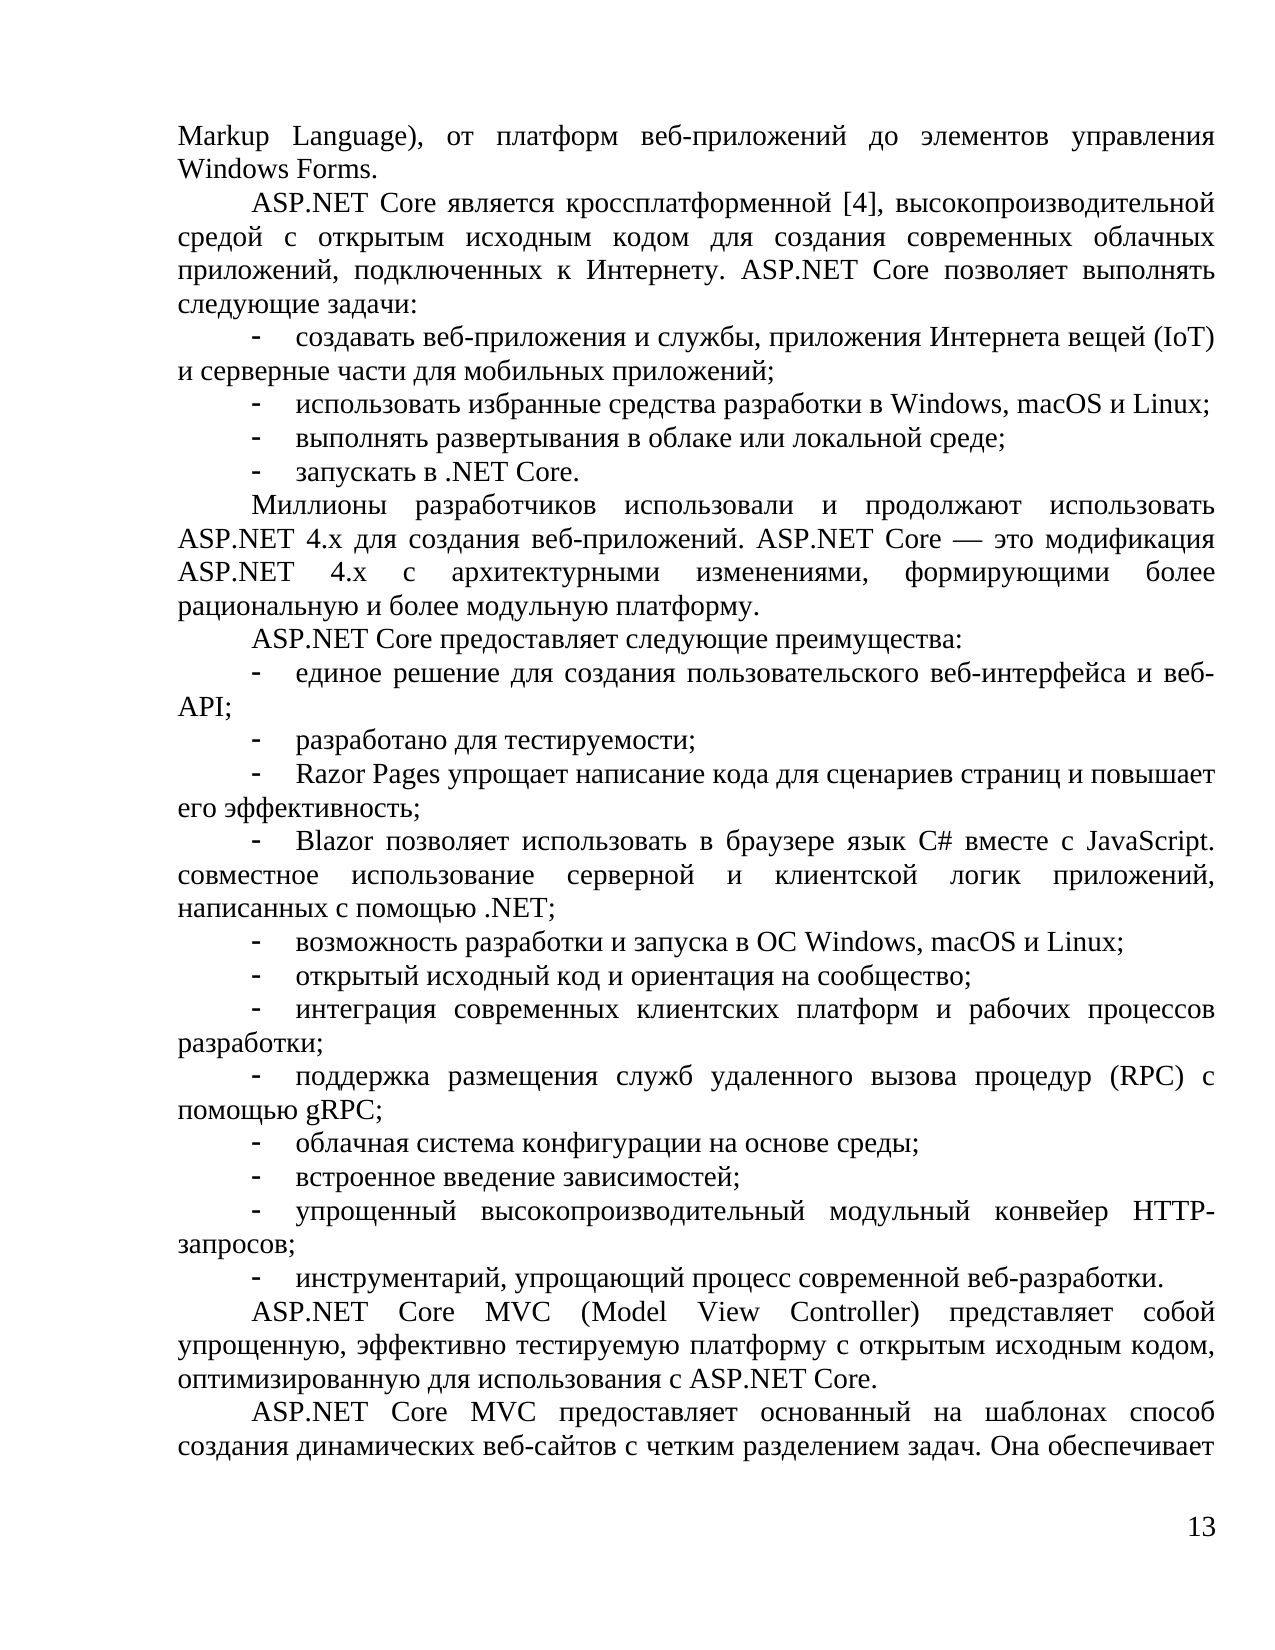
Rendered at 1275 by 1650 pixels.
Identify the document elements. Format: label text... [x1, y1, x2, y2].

list использовать избранные средства разработки в Windows, macOS и Linux; [177, 387, 1216, 420]
list Blazor позволяет использовать в браузере язык C# вместе с JavaScript. совместное использование серверной и клиентской логик приложений, написанных с помощью .NET; [177, 823, 1216, 924]
list инструментарий, упрощающий процесс современной веб-разработки. [177, 1260, 1216, 1294]
list поддержка размещения служб удаленного вызова процедур (RPC) с помощью gRPC; [177, 1058, 1216, 1126]
list открытый исходный код и ориентация на сообщество; [177, 958, 1216, 991]
list разработано для тестируемости; [177, 722, 1216, 756]
list выполнять развертывания в облаке или локальной среде; [177, 420, 1216, 454]
list ASP.NET Core является кроссплатформенной [4], высокопроизводительной средой с открытым исходным кодом для создания современных облачных приложений, подключенных к Интернету. ASP.NET Core позволяет выполнять следующие задачи: [177, 185, 1216, 319]
list Миллионы разработчиков использовали и продолжают использовать ASP.NET 4.x для создания веб-приложений. ASP.NET Core — это модификация ASP.NET 4.x с архитектурными изменениями, формирующими более рациональную и более модульную платформу. [177, 487, 1216, 622]
list упрощенный высокопроизводительный модульный конвейер HTTP-запросов; [177, 1193, 1216, 1260]
list запускать в .NET Core. [177, 454, 1216, 487]
list создавать веб-приложения и службы, приложения Интернета вещей (IoT) и серверные части для мобильных приложений; [177, 319, 1216, 387]
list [177, 118, 1216, 185]
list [177, 1394, 1216, 1461]
list интеграция современных клиентских платформ и рабочих процессов разработки; [177, 991, 1216, 1058]
list единое решение для создания пользовательского веб-интерфейса и веб-API; [177, 655, 1216, 722]
list ASP.NET Core предоставляет следующие преимущества: [177, 622, 1216, 655]
list облачная система конфигурации на основе среды; [177, 1126, 1216, 1159]
list Razor Pages упрощает написание кода для сценариев страниц и повышает его эффективность; [177, 756, 1216, 823]
list встроенное введение зависимостей; [177, 1159, 1216, 1193]
list ASP.NET Core MVC (Model View Controller) представляет собой упрощенную, эффективно тестируемую платформу с открытым исходным кодом, оптимизированную для использования с ASP.NET Core. [177, 1294, 1216, 1394]
list возможность разработки и запуска в ОС Windows, macOS и Linux; [177, 924, 1216, 958]
